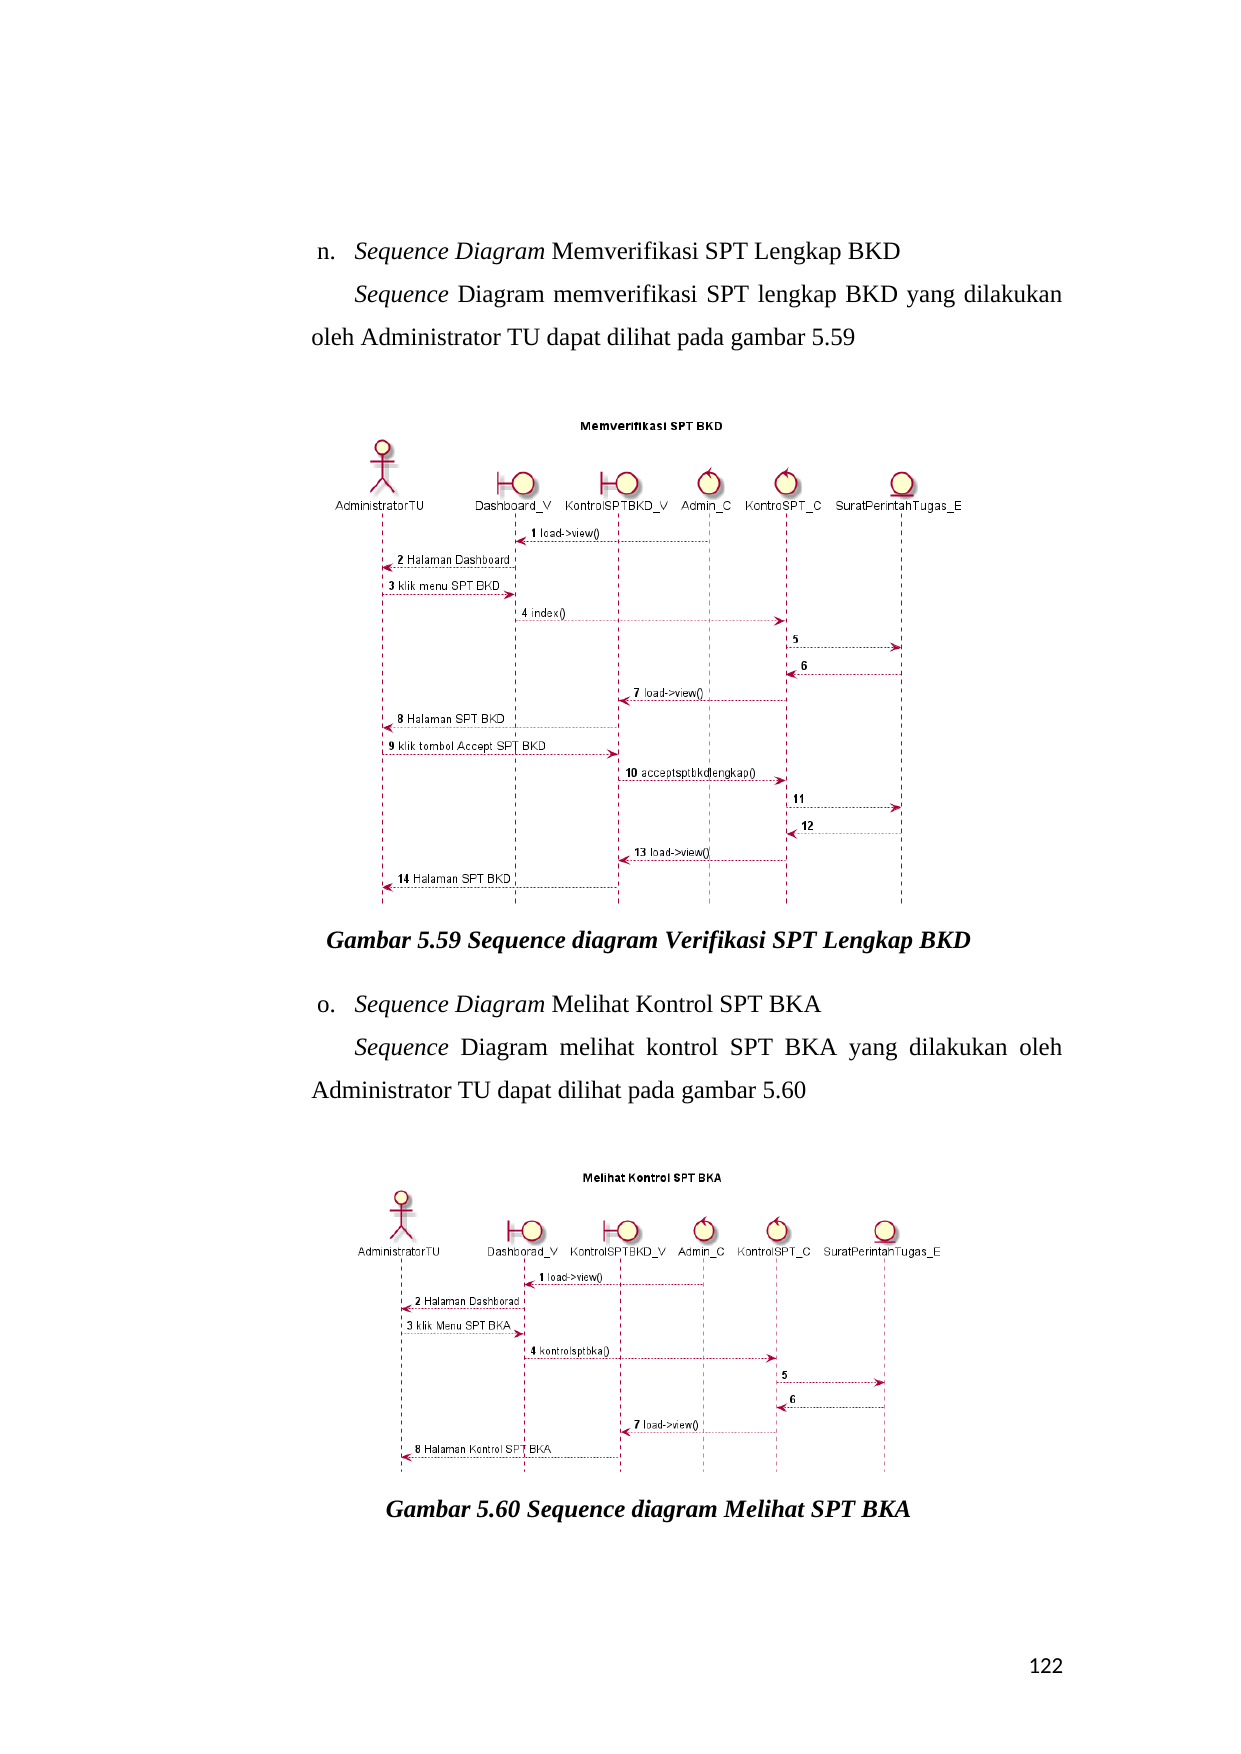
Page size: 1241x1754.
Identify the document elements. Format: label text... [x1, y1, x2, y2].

list Sequence Diagram Melihat Kontrol SPT BKA [317, 989, 1063, 1018]
text Gambar 5.59 Sequence diagram Verifikasi SPT Lengkap BKD [236, 925, 1063, 954]
list Sequence Diagram memverifikasi SPT lengkap BKD yang dilakukan oleh Administrator TU dapat dilihat pada gambar 5.59 [311, 279, 1063, 351]
picture [351, 1161, 949, 1480]
list Sequence Diagram Memverifikasi SPT Lengkap BKD [317, 236, 1063, 265]
list Sequence Diagram melihat kontrol SPT BKA yang dilakukan oleh Administrator TU dapat dilihat pada gambar 5.60 [311, 1032, 1063, 1104]
picture [328, 408, 971, 912]
text Gambar 5.60 Sequence diagram Melihat SPT BKA [236, 1494, 1063, 1523]
